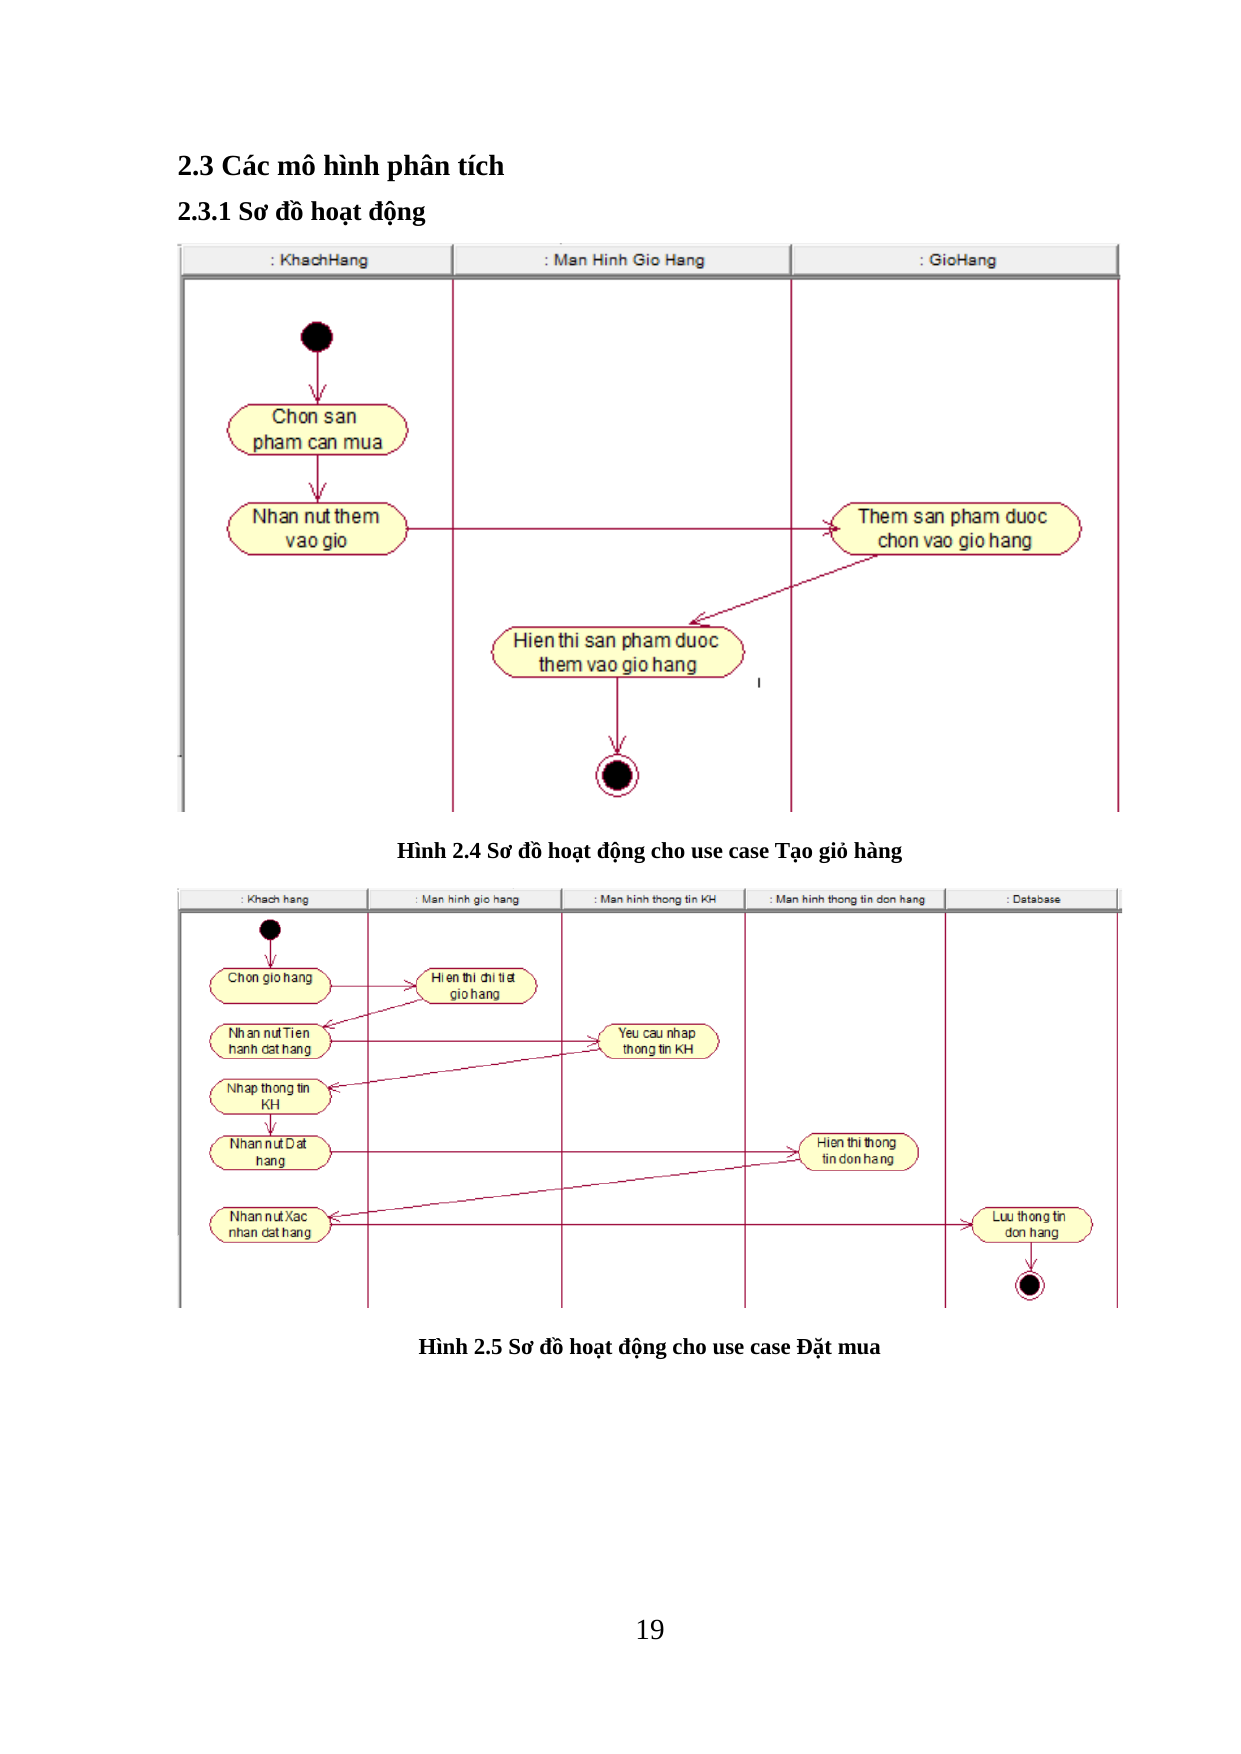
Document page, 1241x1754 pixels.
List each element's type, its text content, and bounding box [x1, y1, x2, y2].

subtitle 2.3 Các mô hình phân tích [177, 148, 1122, 181]
subtitle 2.3.1 Sơ đồ hoạt động [177, 194, 1122, 226]
picture [177, 243, 1121, 812]
picture [177, 888, 1123, 1308]
text Hình 2.5 Sơ đồ hoạt động cho use case Đặt mua [177, 1333, 1122, 1359]
text Hình 2.4 Sơ đồ hoạt động cho use case Tạo giỏ hàng [177, 837, 1122, 864]
